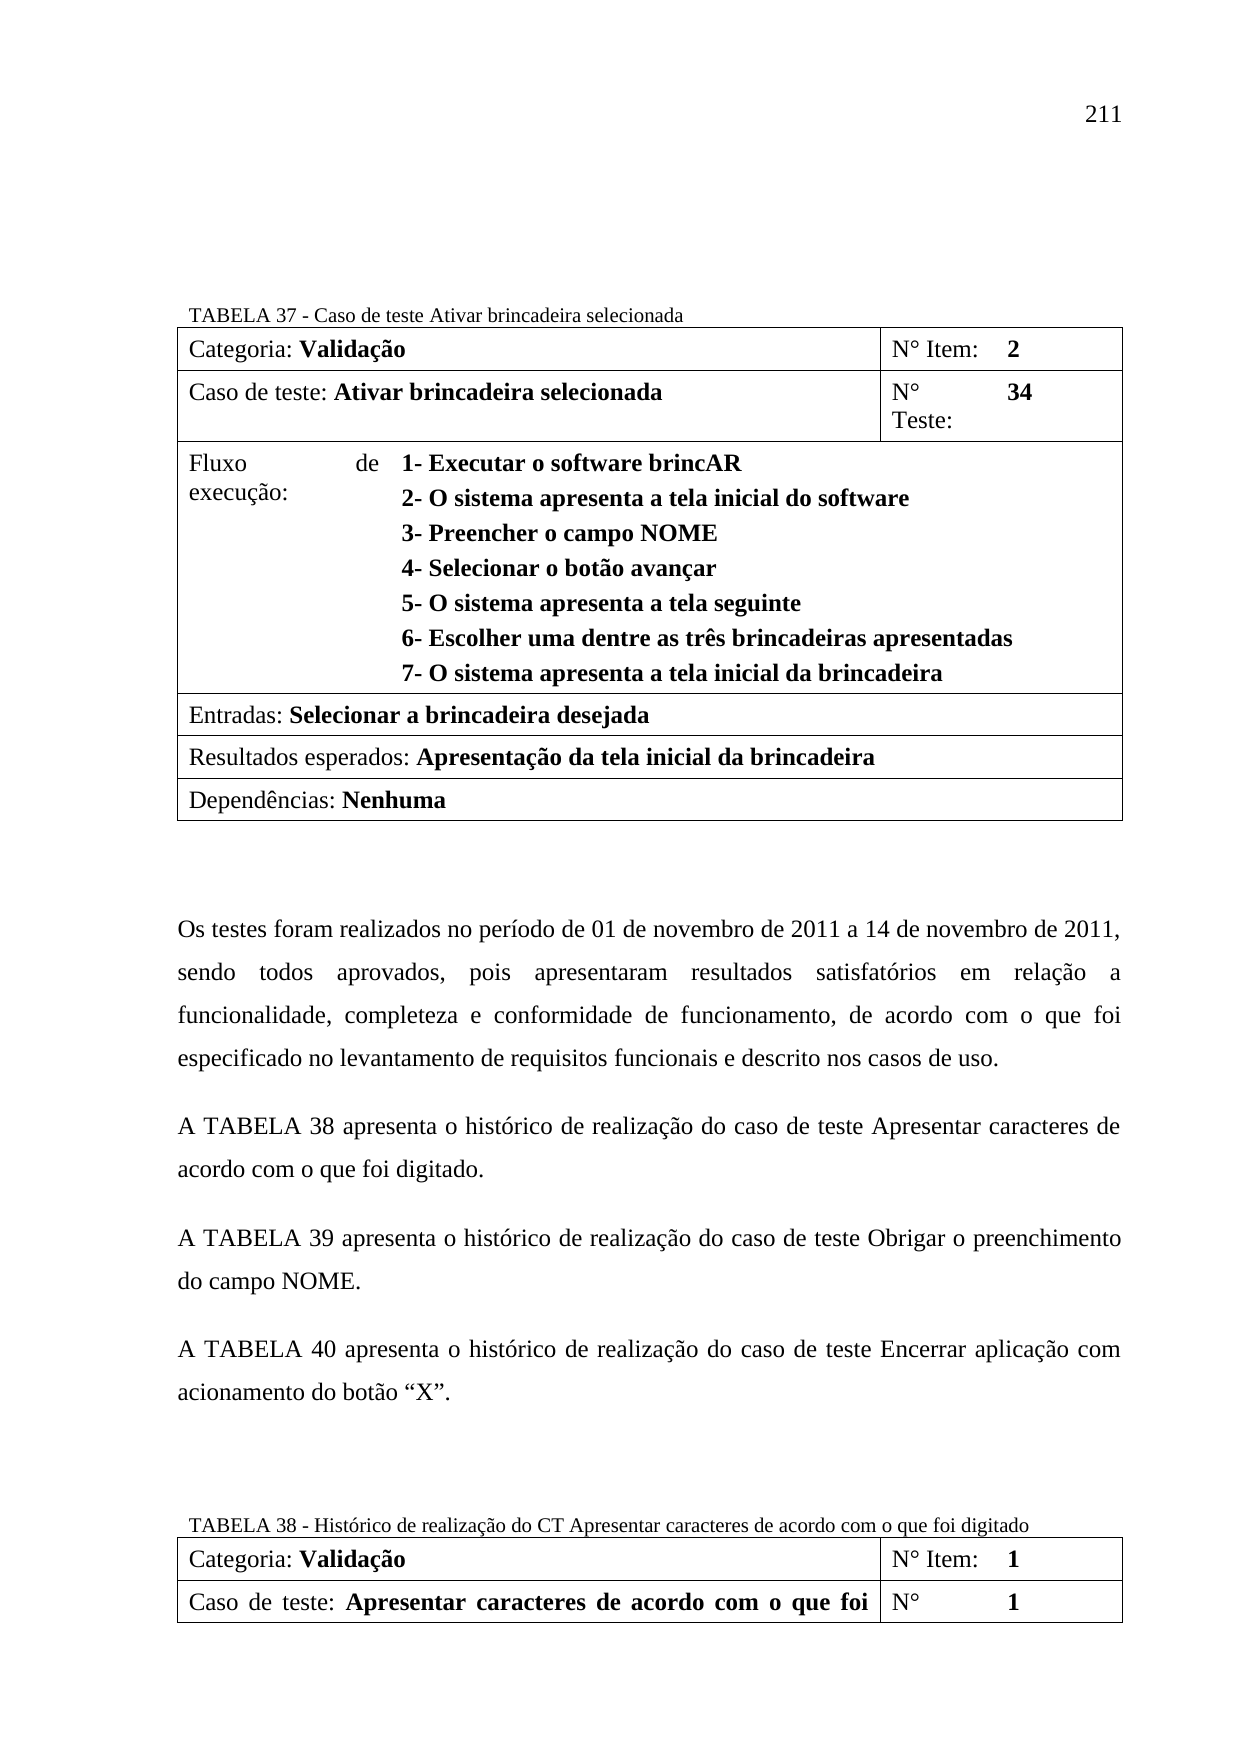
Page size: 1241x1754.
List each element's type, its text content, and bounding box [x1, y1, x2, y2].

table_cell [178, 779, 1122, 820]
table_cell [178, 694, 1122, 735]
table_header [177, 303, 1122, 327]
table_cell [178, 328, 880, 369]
text A TABELA 40 apresenta o histórico de realização do caso de teste Encerrar aplicação com acionamento do botão “X”. [177, 1334, 1122, 1406]
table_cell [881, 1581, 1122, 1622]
text Os testes foram realizados no período de 01 de novembro de 2011 a 14 de novembro de 2011, sendo todos aprovados, pois apresentaram resultados satisfatórios em relação a funcionalidade, completeza e conformidade de funcionamento, de acordo com o que foi especificado no levantamento de requisitos funcionais e descrito nos casos de uso. [177, 914, 1122, 1072]
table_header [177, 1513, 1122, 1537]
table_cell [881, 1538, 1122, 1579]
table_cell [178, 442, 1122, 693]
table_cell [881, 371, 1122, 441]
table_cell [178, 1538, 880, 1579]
text A TABELA 39 apresenta o histórico de realização do caso de teste Obrigar o preenchimento do campo NOME. [177, 1223, 1122, 1294]
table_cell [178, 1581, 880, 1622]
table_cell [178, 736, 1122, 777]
text A TABELA 38 apresenta o histórico de realização do caso de teste Apresentar caracteres de acordo com o que foi digitado. [177, 1111, 1122, 1183]
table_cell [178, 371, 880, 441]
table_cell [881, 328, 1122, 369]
